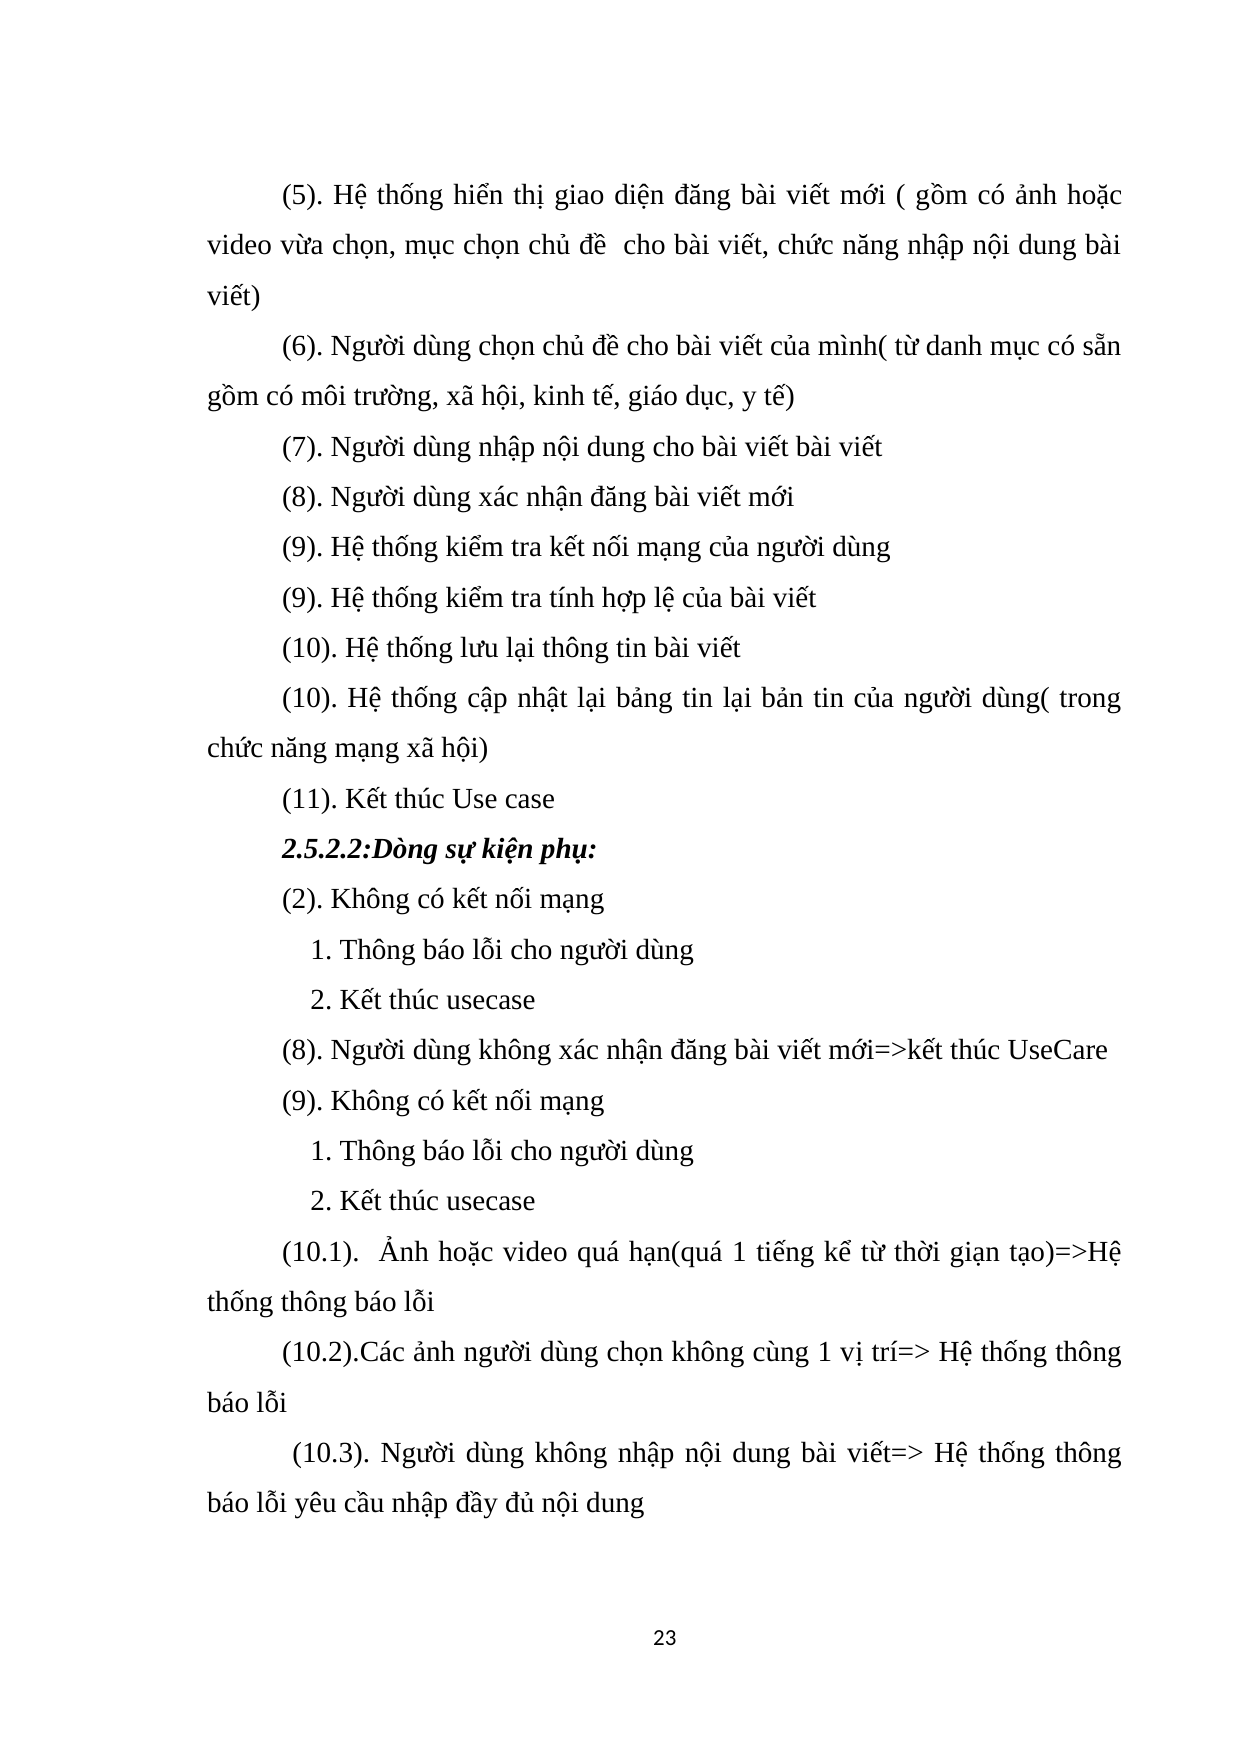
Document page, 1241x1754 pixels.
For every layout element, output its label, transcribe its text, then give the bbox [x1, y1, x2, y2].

text (9). Không có kết nối mạng [207, 1083, 1122, 1116]
text (6). Người dùng chọn chủ đề cho bài viết của mình( từ danh mục có sẵn gồm có môi trường, xã hội, kinh tế, giáo dục, y tế) [207, 328, 1122, 412]
text (5). Hệ thống hiển thị giao diện đăng bài viết mới ( gồm có ảnh hoặc video vừa chọn, mục chọn chủ đề cho bài viết, chức năng nhập nội dung bài viết) [207, 177, 1122, 311]
text 2.5.2.2:Dòng sự kiện phụ: [207, 831, 1122, 865]
text (7). Người dùng nhập nội dung cho bài viết bài viết [207, 429, 1122, 462]
text (10). Hệ thống cập nhật lại bảng tin lại bản tin của người dùng( trong chức năng mạng xã hội) [207, 680, 1122, 764]
text 2. Kết thúc usecase [207, 1183, 1122, 1217]
text 1. Thông báo lỗi cho người dùng [207, 932, 1122, 965]
text (8). Người dùng xác nhận đăng bài viết mới [207, 479, 1122, 513]
text 2. Kết thúc usecase [207, 982, 1122, 1016]
text (10.3). Người dùng không nhập nội dung bài viết=> Hệ thống thông báo lỗi yêu cầu nhập đầy đủ nội dung [207, 1435, 1122, 1519]
text (11). Kết thúc Use case [207, 781, 1122, 814]
text (10). Hệ thống lưu lại thông tin bài viết [207, 630, 1122, 663]
text (2). Không có kết nối mạng [207, 882, 1122, 915]
text 1. Thông báo lỗi cho người dùng [207, 1133, 1122, 1167]
text (9). Hệ thống kiểm tra tính hợp lệ của bài viết [207, 580, 1122, 613]
text (9). Hệ thống kiểm tra kết nối mạng của người dùng [207, 529, 1122, 563]
text (10.2).Các ảnh người dùng chọn không cùng 1 vị trí=> Hệ thống thông báo lỗi [207, 1334, 1122, 1418]
text (10.1). Ảnh hoặc video quá hạn(quá 1 tiếng kể từ thời giạn tạo)=>Hệ thống thông báo lỗi [207, 1234, 1122, 1318]
text (8). Người dùng không xác nhận đăng bài viết mới=>kết thúc UseCare [207, 1032, 1122, 1066]
